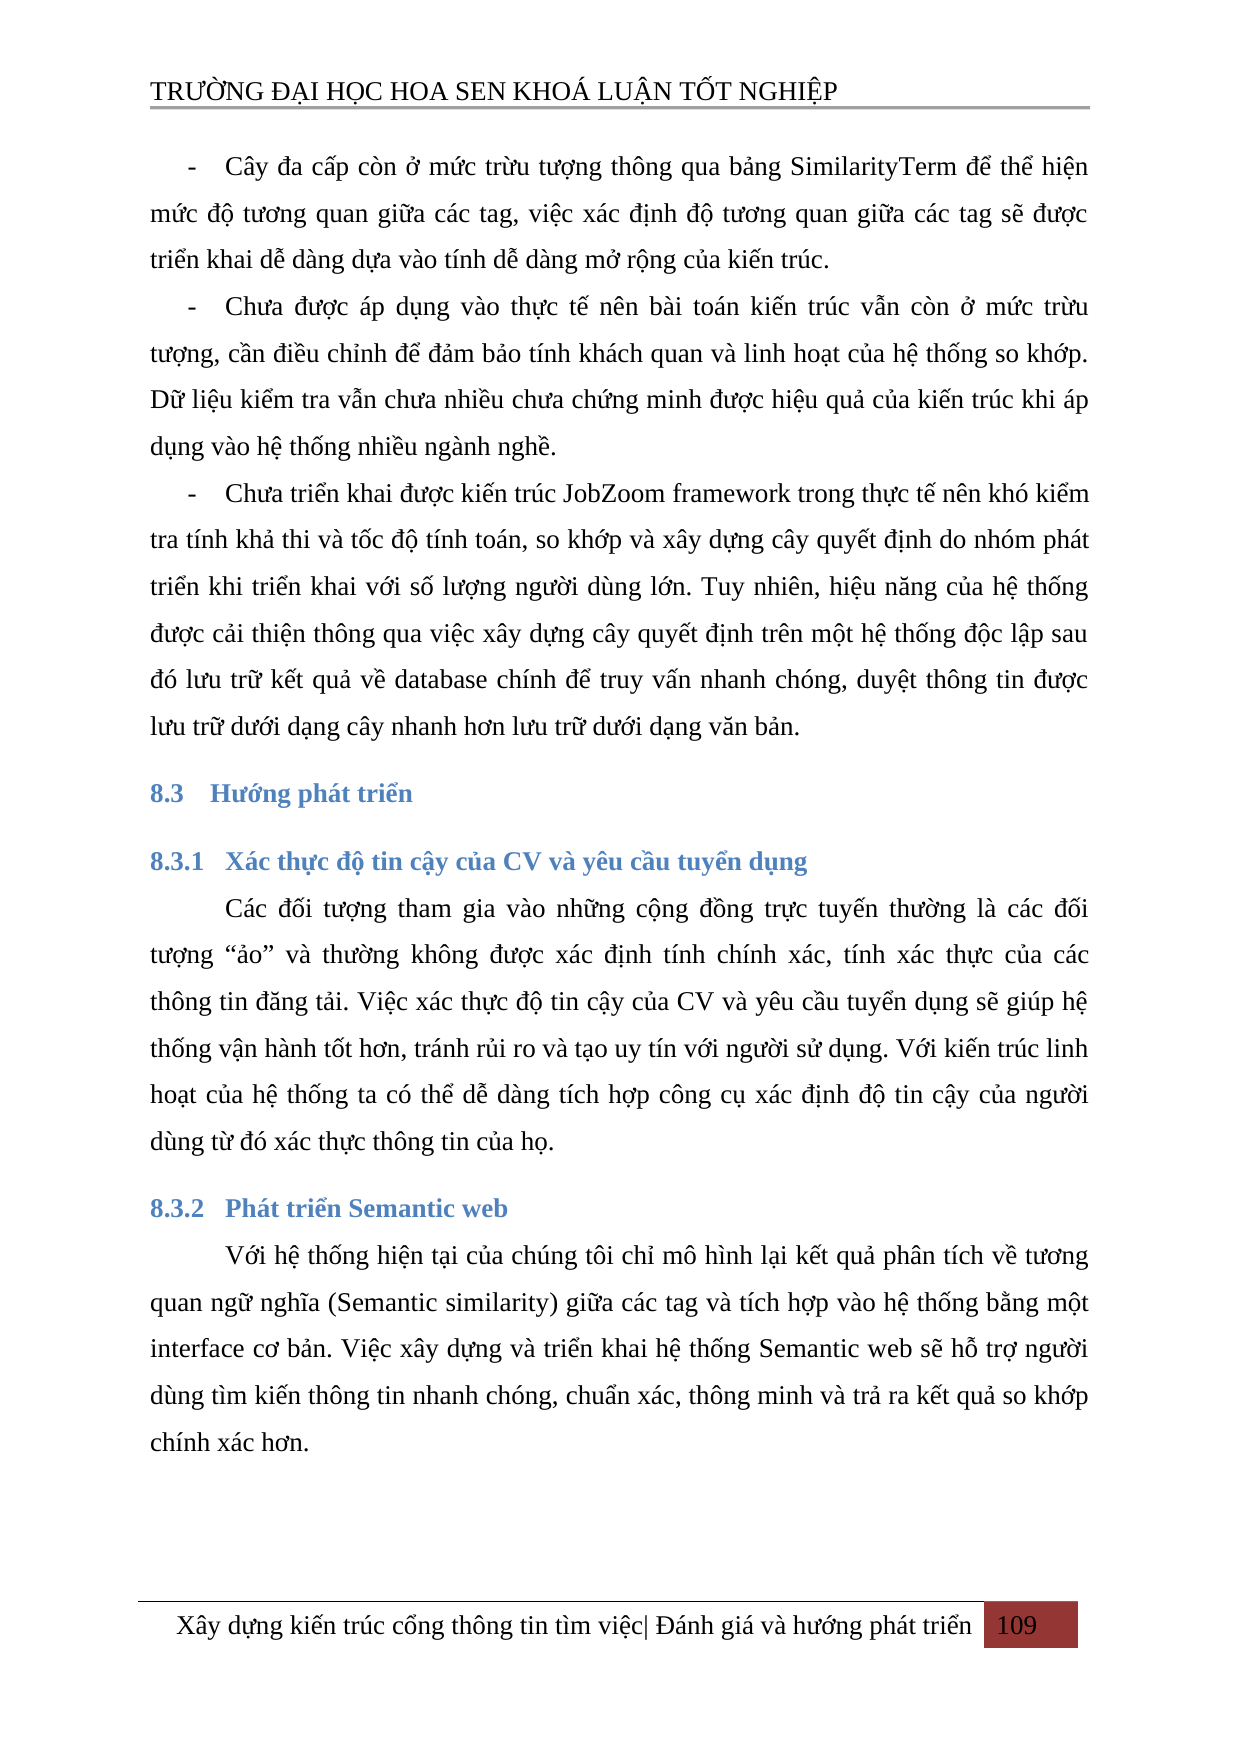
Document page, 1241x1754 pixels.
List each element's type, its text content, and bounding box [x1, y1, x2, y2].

text Các đối tượng tham gia vào những cộng đồng trực tuyến thường là các đối tượng “ảo” và thường không được xác định tính chính xác, tính xác thực của các thông tin đăng tải. Việc xác thực độ tin cậy của CV và yêu cầu tuyển dụng sẽ giúp hệ thống vận hành tốt hơn, tránh rủi ro và tạo uy tín với người sử dụng. Với kiến trúc linh hoạt của hệ thống ta có thể dễ dàng tích hợp công cụ xác định độ tin cậy của người dùng từ đó xác thực thông tin của họ. [150, 892, 1090, 1156]
subtitle Phát triển Semantic web [150, 1192, 1090, 1224]
list Cây đa cấp còn ở mức trừu tượng thông qua bảng SimilarityTerm để thể hiện mức độ tương quan giữa các tag, việc xác định độ tương quan giữa các tag sẽ được triển khai dễ dàng dựa vào tính dễ dàng mở rộng của kiến trúc. [150, 150, 1090, 274]
list Chưa được áp dụng vào thực tế nên bài toán kiến trúc vẫn còn ở mức trừu tượng, cần điều chỉnh để đảm bảo tính khách quan và linh hoạt của hệ thống so khớp. Dữ liệu kiểm tra vẫn chưa nhiều chưa chứng minh được hiệu quả của kiến trúc khi áp dụng vào hệ thống nhiều ngành nghề. [150, 290, 1090, 461]
text Với hệ thống hiện tại của chúng tôi chỉ mô hình lại kết quả phân tích về tương quan ngữ nghĩa (Semantic similarity) giữa các tag và tích hợp vào hệ thống bằng một interface cơ bản. Việc xây dựng và triển khai hệ thống Semantic web sẽ hỗ trợ người dùng tìm kiến thông tin nhanh chóng, chuẩn xác, thông minh và trả ra kết quả so khớp chính xác hơn. [150, 1239, 1090, 1457]
list Chưa triển khai được kiến trúc JobZoom framework trong thực tế nên khó kiểm tra tính khả thi và tốc độ tính toán, so khớp và xây dựng cây quyết định do nhóm phát triển khi triển khai với số lượng người dùng lớn. Tuy nhiên, hiệu năng của hệ thống được cải thiện thông qua việc xây dựng cây quyết định trên một hệ thống độc lập sau đó lưu trữ kết quả về database chính để truy vấn nhanh chóng, duyệt thông tin được lưu trữ dưới dạng cây nhanh hơn lưu trữ dưới dạng văn bản. [150, 477, 1090, 741]
subtitle Hướng phát triển [150, 777, 1090, 809]
subtitle Xác thực độ tin cậy của CV và yêu cầu tuyển dụng [150, 845, 1090, 876]
